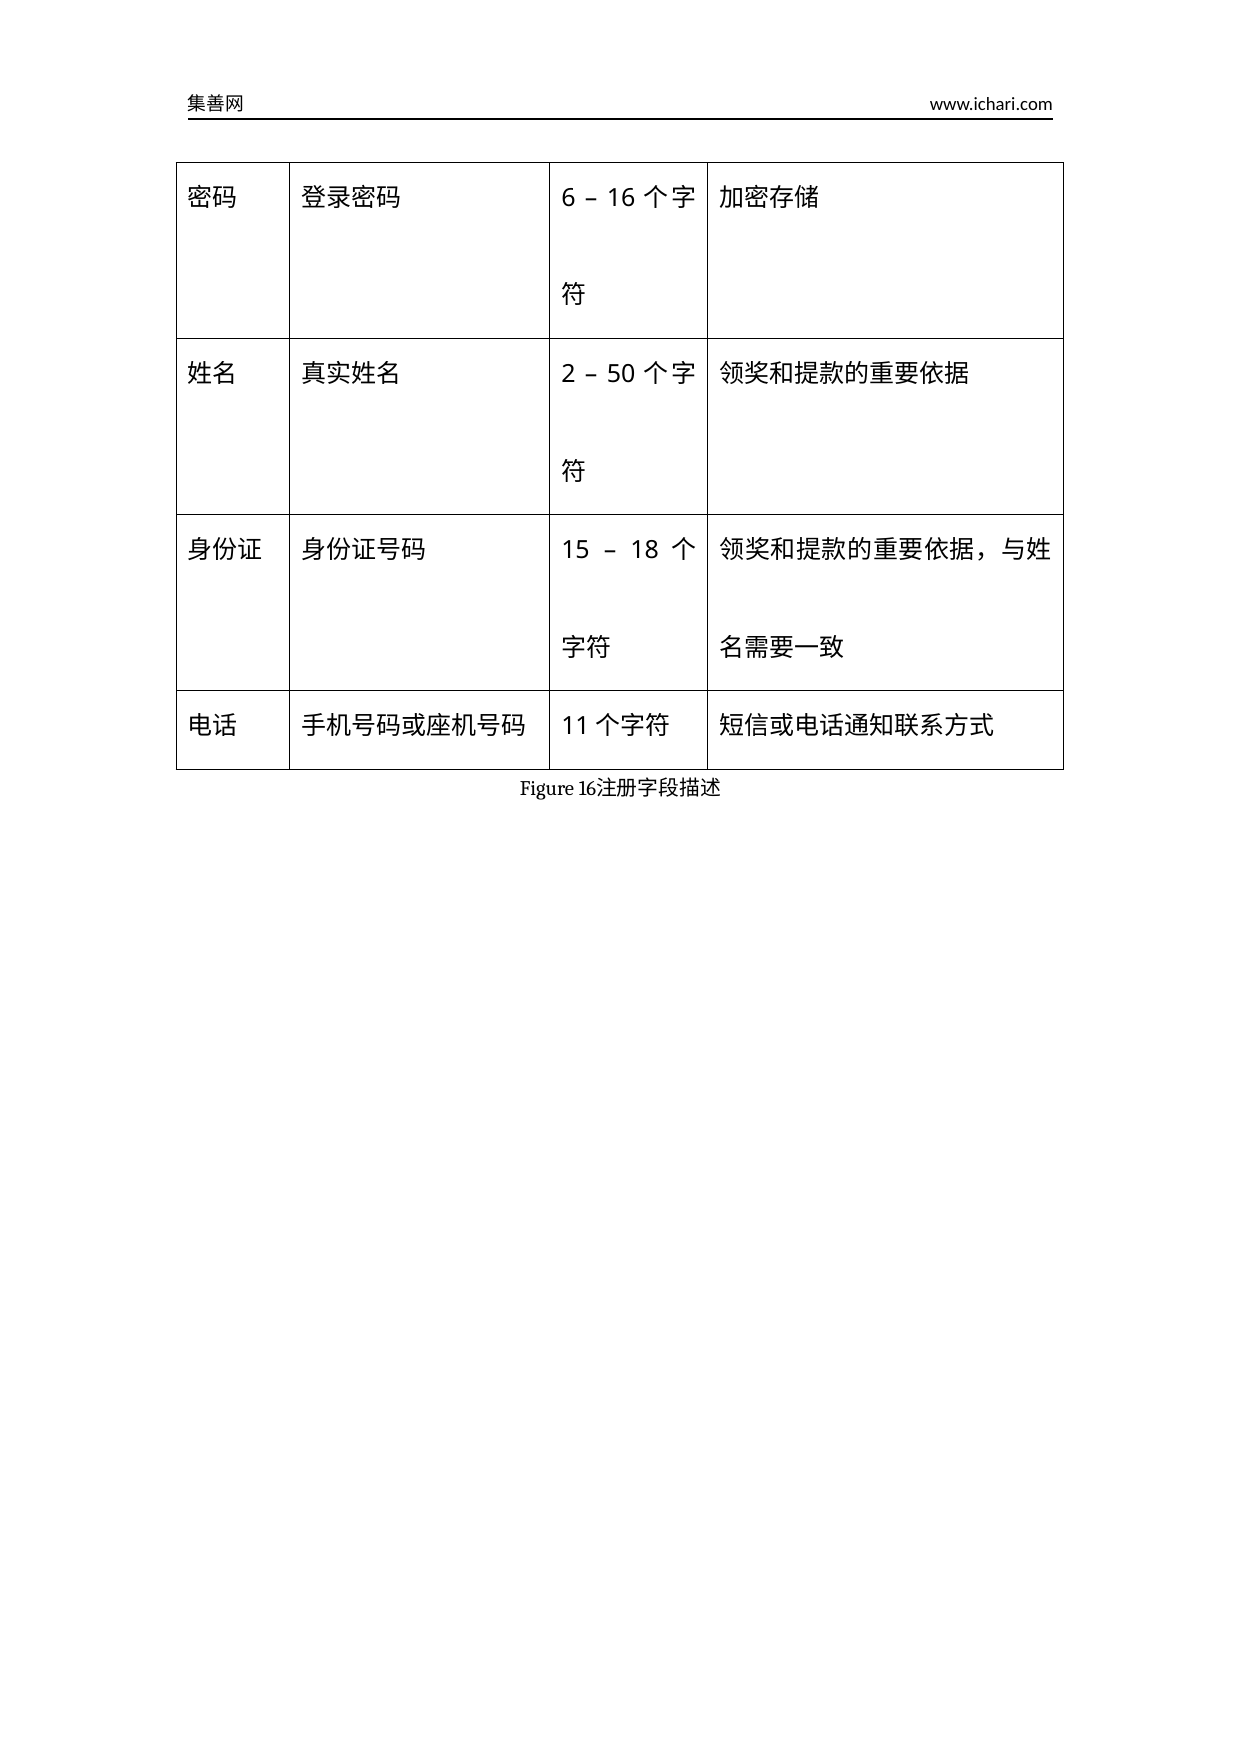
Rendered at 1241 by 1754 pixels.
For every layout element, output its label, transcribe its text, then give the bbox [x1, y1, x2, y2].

table_cell 姓名 [177, 339, 289, 514]
table_cell 电话 [177, 691, 289, 769]
table_cell 2 – 50个字符 [550, 339, 707, 514]
table_cell 6 – 16个字符 [550, 163, 707, 338]
table_cell 11个字符 [550, 691, 707, 769]
table_cell 身份证号码 [290, 515, 549, 690]
table_cell 登录密码 [290, 163, 549, 338]
table_cell 领奖和提款的重要依据，与姓名需要一致 [708, 515, 1063, 690]
table_cell 密码 [177, 163, 289, 338]
table_cell 加密存储 [708, 163, 1063, 338]
table_cell 身份证 [177, 515, 289, 690]
table_cell 真实姓名 [290, 339, 549, 514]
table_cell 领奖和提款的重要依据 [708, 339, 1063, 514]
table_cell 手机号码或座机号码 [290, 691, 549, 769]
table_cell 短信或电话通知联系方式 [708, 691, 1063, 769]
table_cell 15 – 18个字符 [550, 515, 707, 690]
